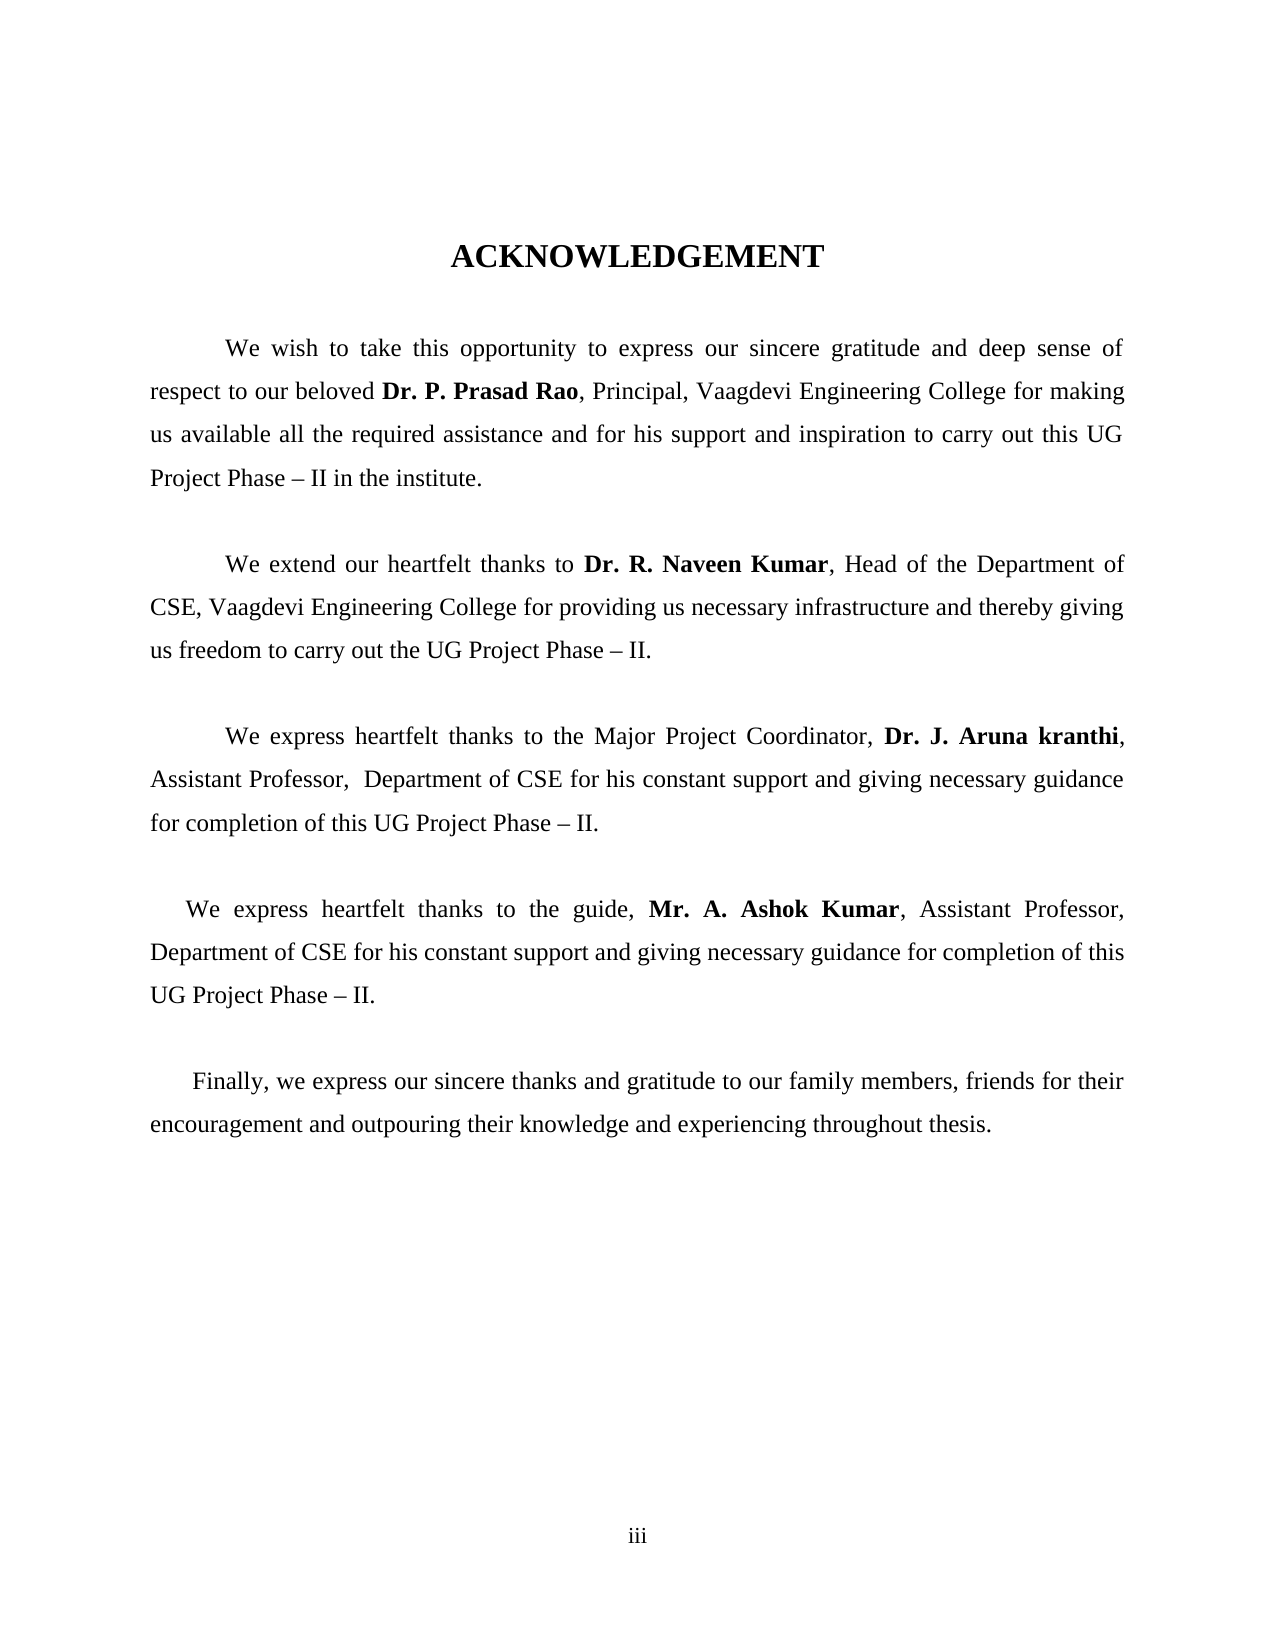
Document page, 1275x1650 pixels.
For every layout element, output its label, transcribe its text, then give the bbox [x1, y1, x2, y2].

text We express heartfelt thanks to the guide, Mr. A. Ashok Kumar, Assistant Professor, Department of CSE for his constant support and giving necessary guidance for completion of this UG Project Phase – II. [150, 894, 1125, 1009]
text We wish to take this opportunity to express our sincere gratitude and deep sense of respect to our beloved Dr. P. Prasad Rao, Principal, Vaagdevi Engineering College for making us available all the required assistance and for his support and inspiration to carry out this UG Project Phase – II in the institute. [150, 333, 1125, 491]
text Finally, we express our sincere thanks and gratitude to our family members, friends for their encouragement and outpouring their knowledge and experiencing throughout thesis. [150, 1066, 1125, 1138]
text ACKNOWLEDGEMENT [150, 236, 1125, 274]
text We express heartfelt thanks to the Major Project Coordinator, Dr. J. Aruna kranthi, Assistant Professor, Department of CSE for his constant support and giving necessary guidance for completion of this UG Project Phase – II. [150, 721, 1125, 836]
text We extend our heartfelt thanks to Dr. R. Naveen Kumar, Head of the Department of CSE, Vaagdevi Engineering College for providing us necessary infrastructure and thereby giving us freedom to carry out the UG Project Phase – II. [150, 549, 1125, 664]
